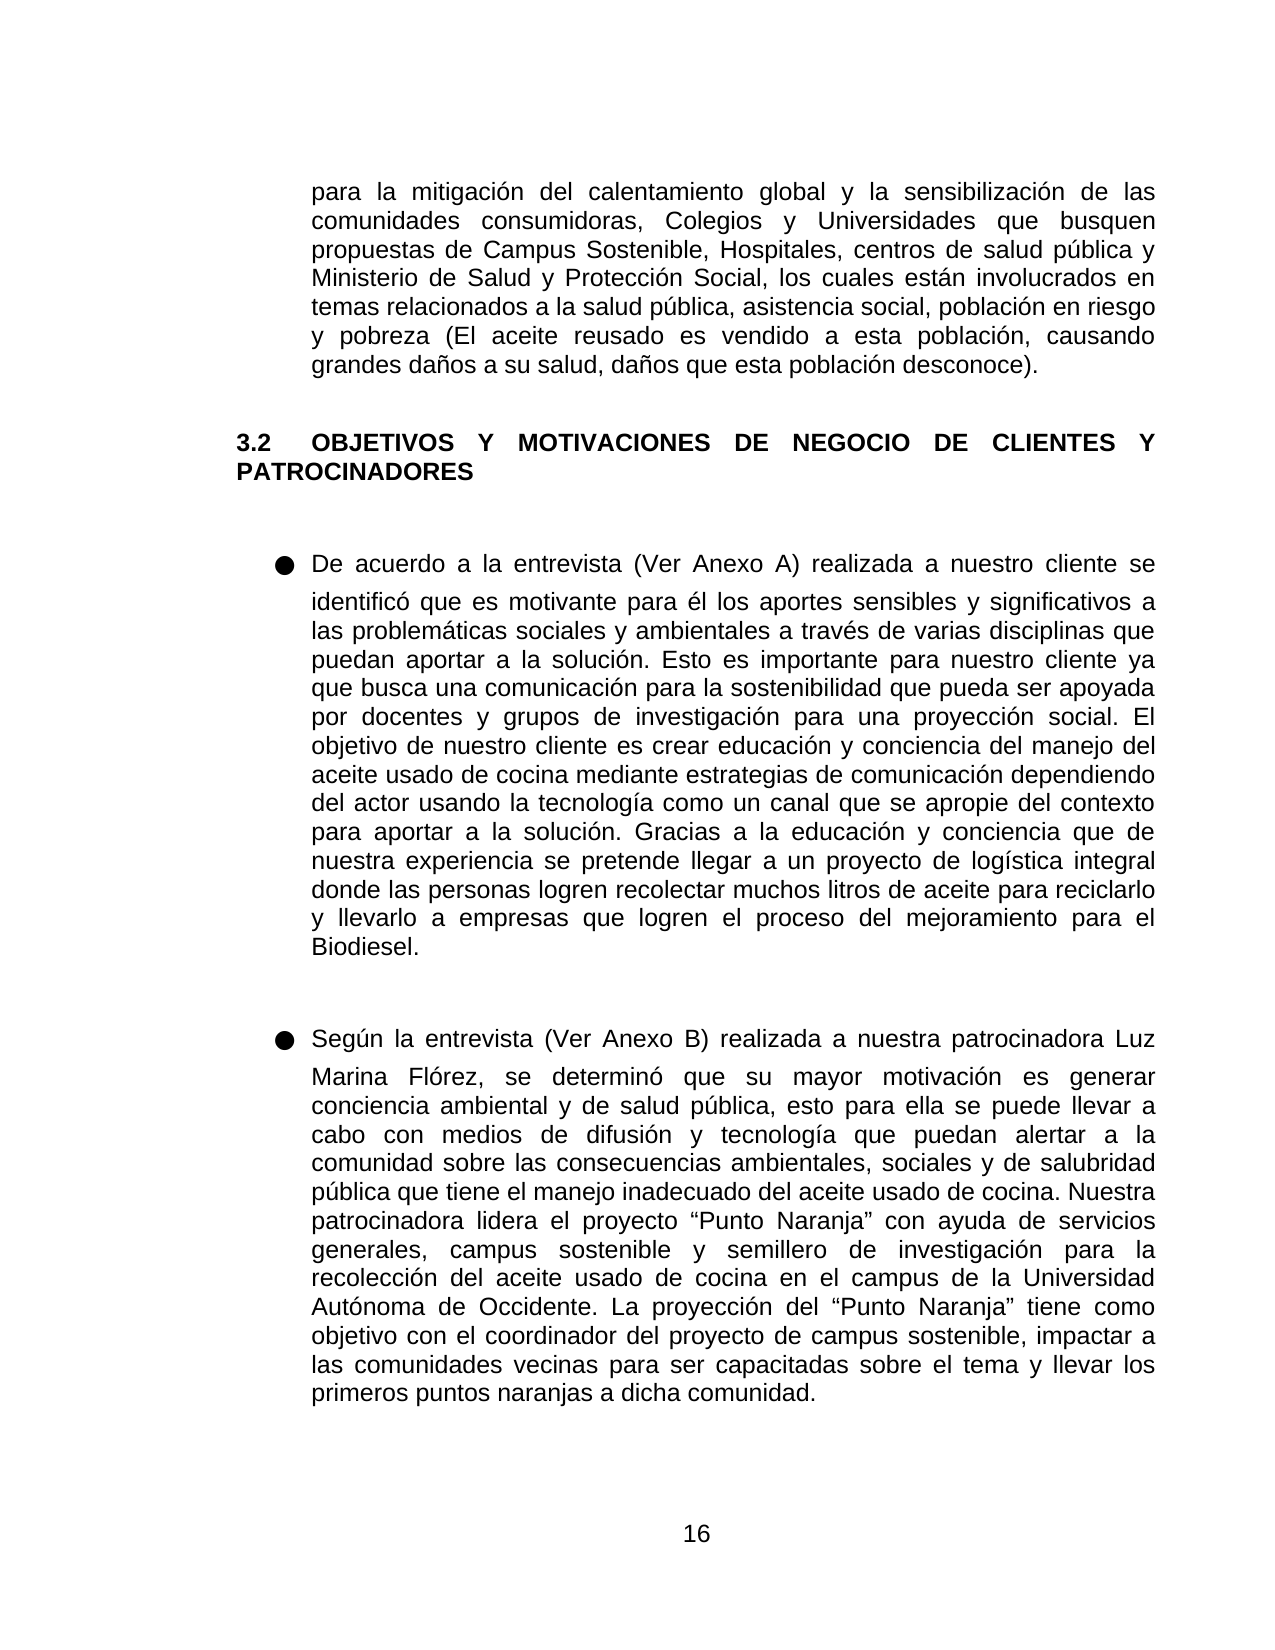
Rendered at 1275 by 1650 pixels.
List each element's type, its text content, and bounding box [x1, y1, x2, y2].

subtitle OBJETIVOS Y MOTIVACIONES DE NEGOCIO DE CLIENTES Y PATROCINADORES [236, 428, 1157, 486]
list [274, 177, 1157, 378]
list De acuerdo a la entrevista (Ver Anexo A) realizada a nuestro cliente se identificó que es motivante para él los aportes sensibles y significativos a las problemáticas sociales y ambientales a través de varias disciplinas que puedan aportar a la solución. Esto es importante para nuestro cliente ya que busca una comunicación para la sostenibilidad que pueda ser apoyada por docentes y grupos de investigación para una proyección social. El objetivo de nuestro cliente es crear educación y conciencia del manejo del aceite usado de cocina mediante estrategias de comunicación dependiendo del actor usando la tecnología como un canal que se apropie del contexto para aportar a la solución. Gracias a la educación y conciencia que de nuestra experiencia se pretende llegar a un proyecto de logística integral donde las personas logren recolectar muchos litros de aceite para reciclarlo y llevarlo a empresas que logren el proceso del mejoramiento para el Biodiesel. [274, 536, 1157, 961]
list Según la entrevista (Ver Anexo B) realizada a nuestra patrocinadora Luz Marina Flórez, se determinó que su mayor motivación es generar conciencia ambiental y de salud pública, esto para ella se puede llevar a cabo con medios de difusión y tecnología que puedan alertar a la comunidad sobre las consecuencias ambientales, sociales y de salubridad pública que tiene el manejo inadecuado del aceite usado de cocina. Nuestra patrocinadora lidera el proyecto “Punto Naranja” con ayuda de servicios generales, campus sostenible y semillero de investigación para la recolección del aceite usado de cocina en el campus de la Universidad Autónoma de Occidente. La proyección del “Punto Naranja” tiene como objetivo con el coordinador del proyecto de campus sostenible, impactar a las comunidades vecinas para ser capacitadas sobre el tema y llevar los primeros puntos naranjas a dicha comunidad. [274, 1011, 1157, 1407]
